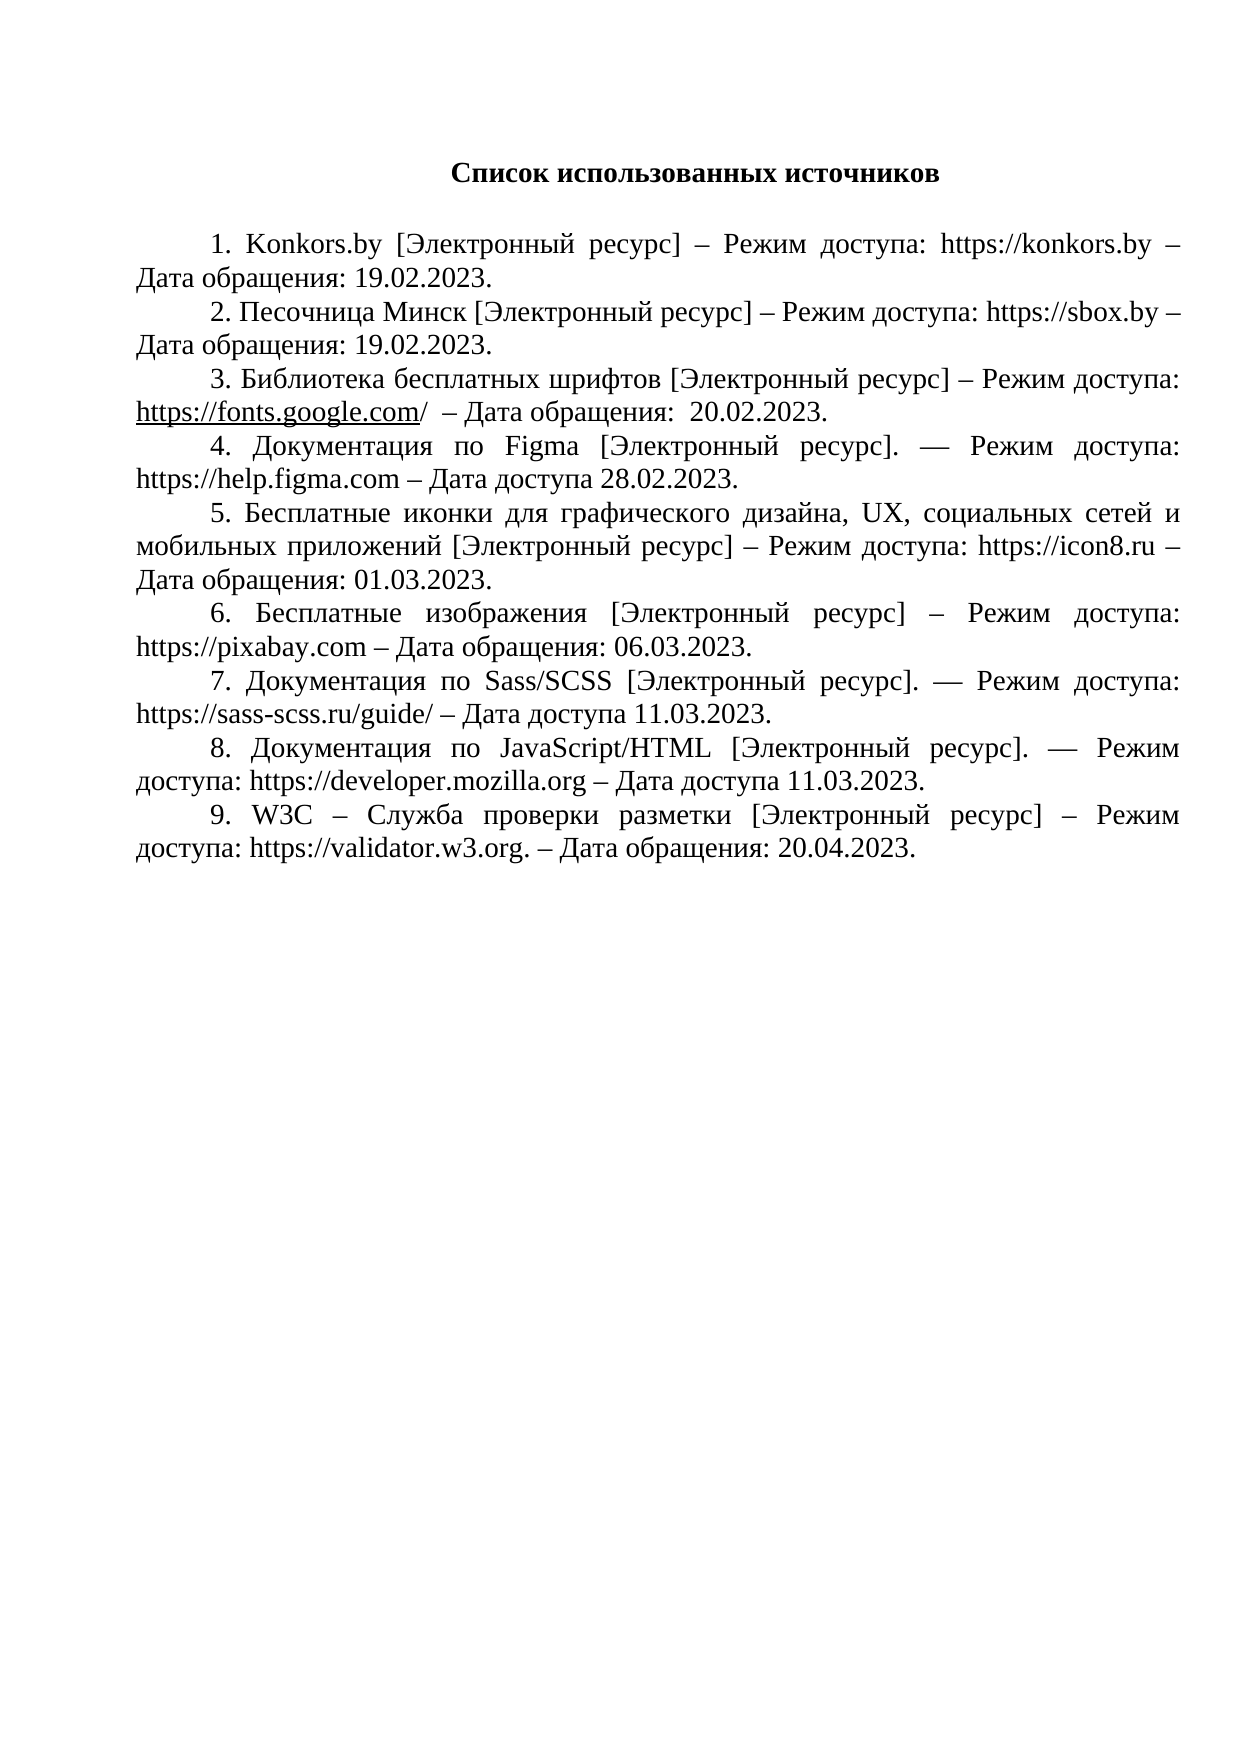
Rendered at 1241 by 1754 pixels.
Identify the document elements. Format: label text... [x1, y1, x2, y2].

text 3. Библиотека бесплатных шрифтов [Электронный ресурс] – Режим доступа: https://fonts.google.com/ – Дата обращения: 20.02.2023. [136, 361, 1181, 428]
text 8. Документация по JavaScript/HTML [Электронный ресурс]. — Режим доступа: https://developer.mozilla.org – Дата доступа 11.03.2023. [136, 730, 1181, 797]
text Список использованных источников [136, 156, 1181, 189]
text 7. Документация по Sass/SCSS [Электронный ресурс]. — Режим доступа: https://sass-scss.ru/guide/ – Дата доступа 11.03.2023. [136, 663, 1181, 730]
text 1. Konkors.by [Электронный ресурс] – Режим доступа: https://konkors.by – Дата обращения: 19.02.2023. [136, 227, 1181, 294]
text 2. Песочница Минск [Электронный ресурс] – Режим доступа: https://sbox.by – Дата обращения: 19.02.2023. [136, 294, 1181, 361]
text 4. Документация по Figma [Электронный ресурс]. — Режим доступа: https://help.figma.com – Дата доступа 28.02.2023. [136, 428, 1181, 495]
text 5. Бесплатные иконки для графического дизайна, UX, социальных сетей и мобильных приложений [Электронный ресурс] – Режим доступа: https://icon8.ru – Дата обращения: 01.03.2023. [136, 495, 1181, 596]
text 9. W3C – Служба проверки разметки [Электронный ресурс] – Режим доступа: https://validator.w3.org. – Дата обращения: 20.04.2023. [136, 797, 1181, 864]
text 6. Бесплатные изображения [Электронный ресурс] – Режим доступа: https://pixabay.com – Дата обращения: 06.03.2023. [136, 596, 1181, 663]
